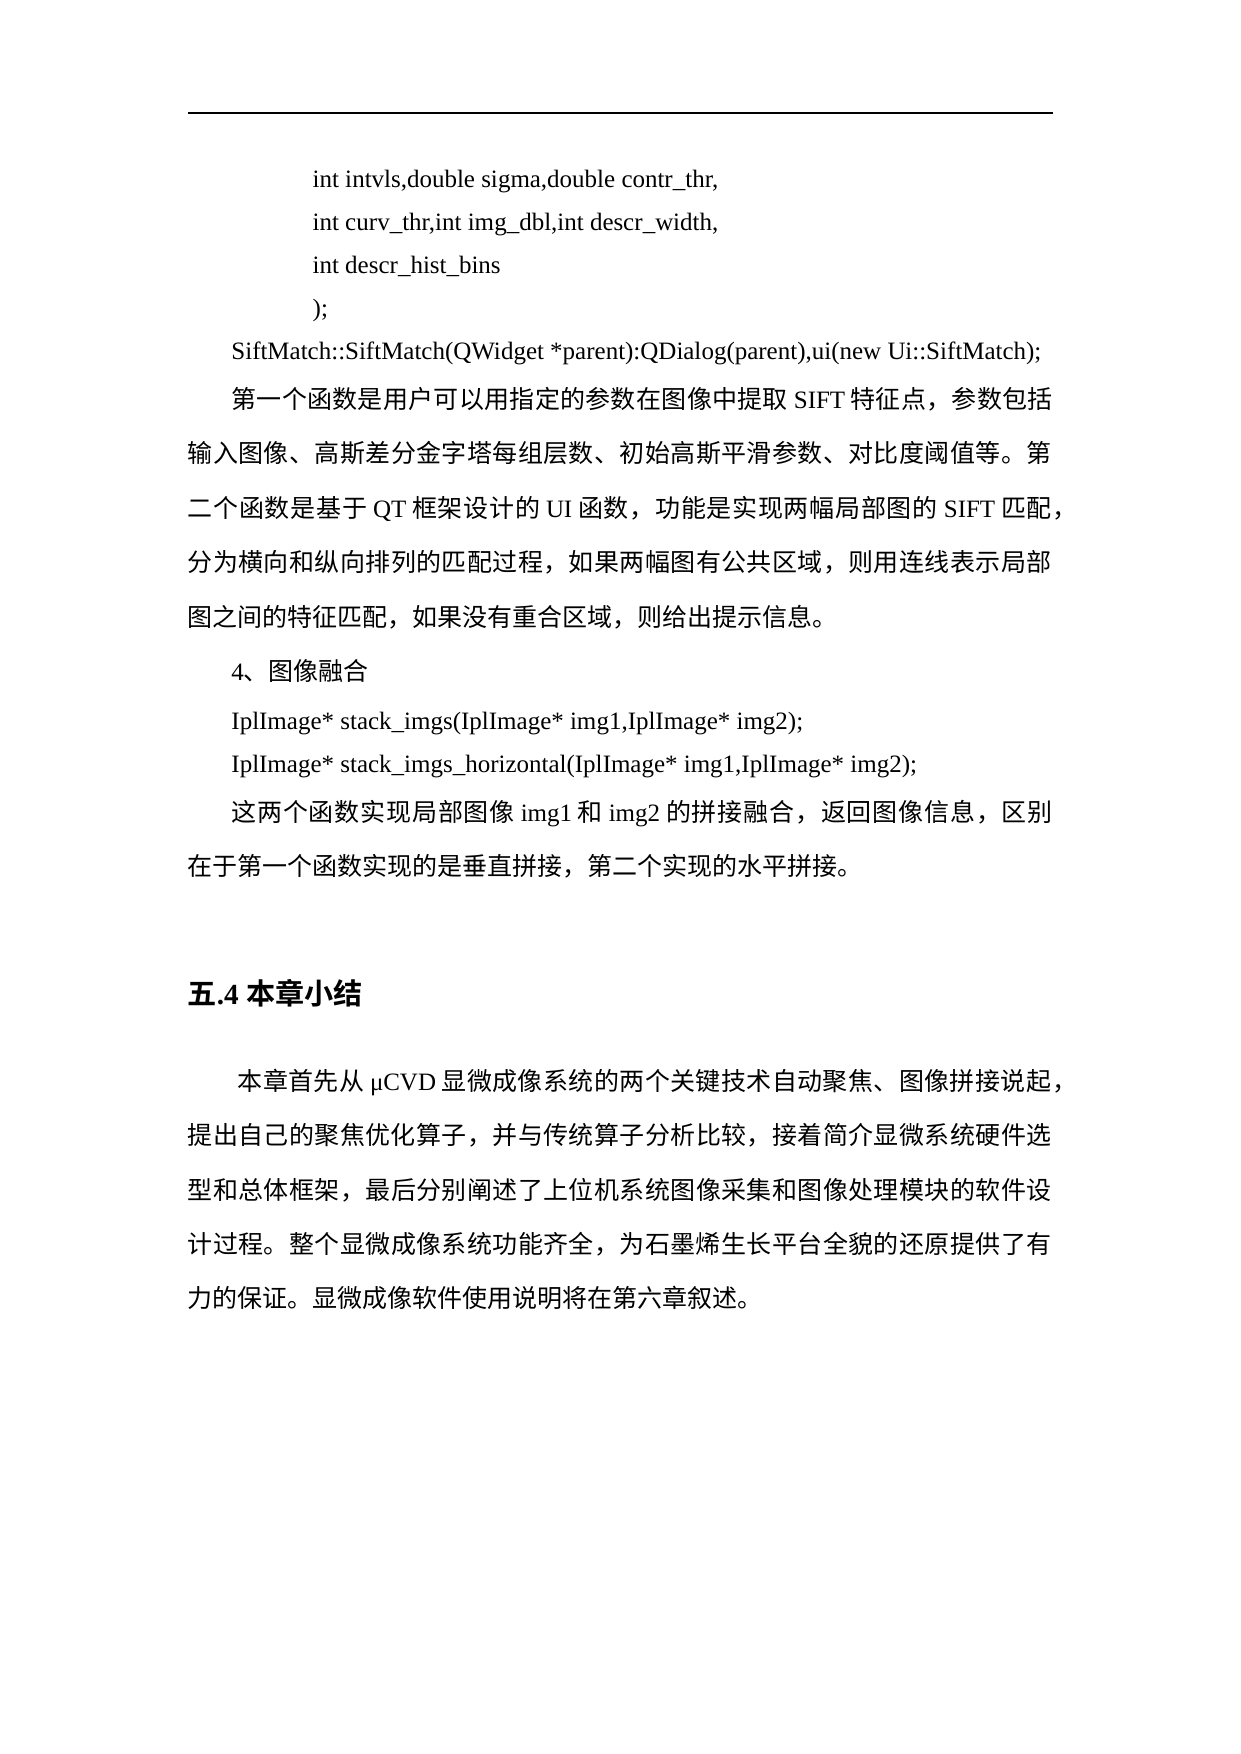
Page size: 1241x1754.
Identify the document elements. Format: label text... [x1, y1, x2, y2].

list int curv_thr,int img_dbl,int descr_width, [187, 207, 1053, 236]
list IplImage* stack_imgs(IplImage* img1,IplImage* img2); [187, 706, 1053, 734]
list 图像融合 [187, 651, 1053, 688]
text 本章首先从μCVD显微成像系统的两个关键技术自动聚焦、图像拼接说起，提出自己的聚焦优化算子，并与传统算子分析比较，接着简介显微系统硬件选型和总体框架，最后分别阐述了上位机系统图像采集和图像处理模块的软件设计过程。整个显微成像系统功能齐全，为石墨烯生长平台全貌的还原提供了有力的保证。显微成像软件使用说明将在第六章叙述。 [187, 1061, 1053, 1315]
list int intvls,double sigma,double contr_thr, [187, 164, 1053, 193]
list ); [187, 293, 1053, 322]
list 这两个函数实现局部图像img1和img2的拼接融合，返回图像信息，区别在于第一个函数实现的是垂直拼接，第二个实现的水平拼接。 [187, 792, 1053, 883]
list SiftMatch::SiftMatch(QWidget *parent):QDialog(parent),ui(new Ui::SiftMatch); [187, 336, 1053, 365]
list IplImage* stack_imgs_horizontal(IplImage* img1,IplImage* img2); [187, 749, 1053, 778]
subtitle 本章小结 [187, 971, 1053, 1013]
list int descr_hist_bins [187, 250, 1053, 279]
list 第一个函数是用户可以用指定的参数在图像中提取SIFT特征点，参数包括输入图像、高斯差分金字塔每组层数、初始高斯平滑参数、对比度阈值等。第二个函数是基于QT框架设计的UI函数，功能是实现两幅局部图的SIFT匹配，分为横向和纵向排列的匹配过程，如果两幅图有公共区域，则用连线表示局部图之间的特征匹配，如果没有重合区域，则给出提示信息。 [187, 379, 1053, 633]
